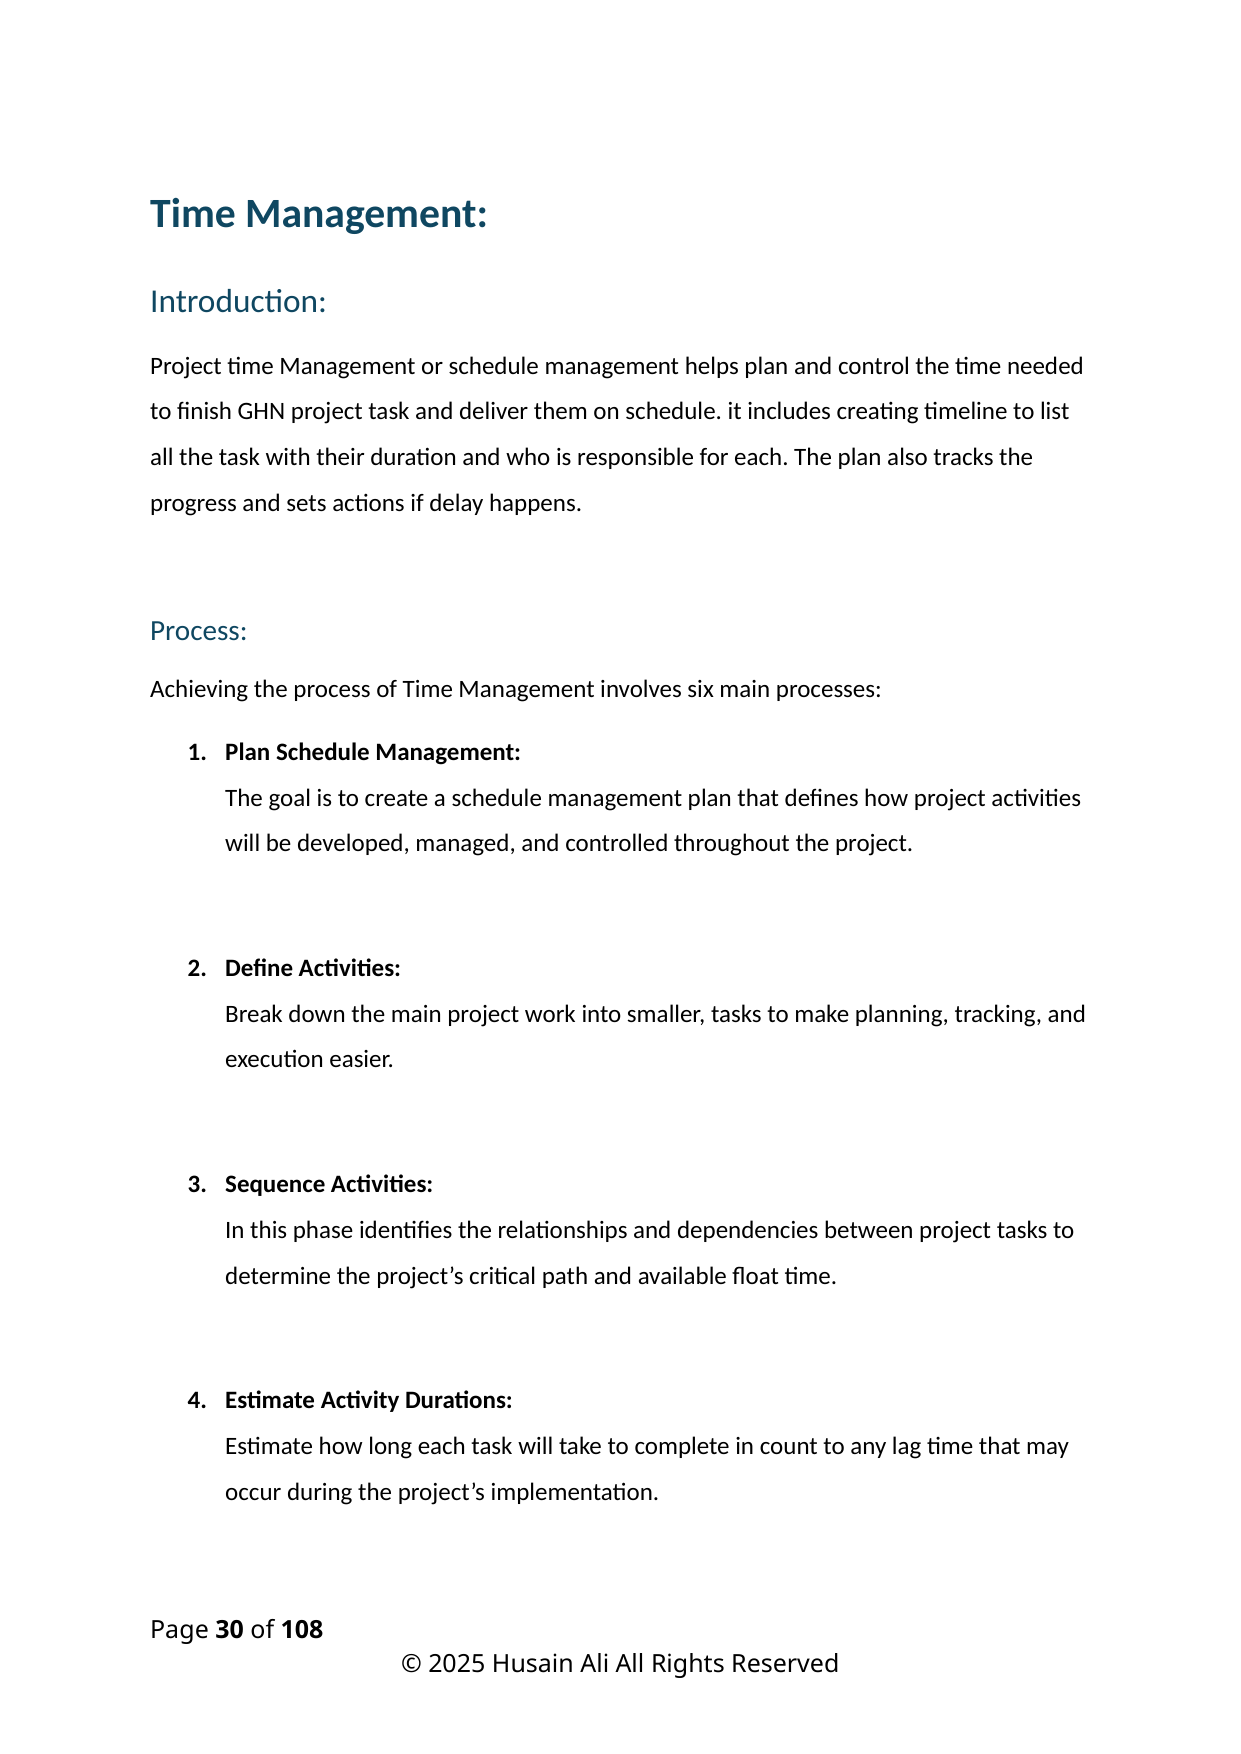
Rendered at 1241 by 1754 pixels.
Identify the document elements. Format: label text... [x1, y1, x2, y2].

subtitle Process: [150, 612, 1090, 647]
list Estimate Activity Durations: [187, 1385, 1090, 1415]
subtitle Time Management: [150, 187, 1090, 238]
text Project time Management or schedule management helps plan and control the time needed to finish GHN project task and deliver them on schedule. it includes creating timeline to list all the task with their duration and who is responsible for each. The plan also tracks the progress and sets actions if delay happens. [150, 350, 1090, 517]
list The goal is to create a schedule management plan that defines how project activities will be developed, managed, and controlled throughout the project. [225, 782, 1090, 858]
list Plan Schedule Management: [187, 736, 1090, 766]
list In this phase identifies the relationships and dependencies between project tasks to determine the project’s critical path and available float time. [225, 1214, 1090, 1290]
list Estimate how long each task will take to complete in count to any lag time that may occur during the project’s implementation. [225, 1430, 1090, 1507]
text Achieving the process of Time Management involves six main processes: [150, 673, 1090, 704]
list Break down the main project work into smaller, tasks to make planning, tracking, and execution easier. [225, 998, 1090, 1074]
list Define Activities: [187, 952, 1090, 983]
subtitle Introduction: [150, 280, 1090, 321]
list Sequence Activities: [187, 1168, 1090, 1199]
